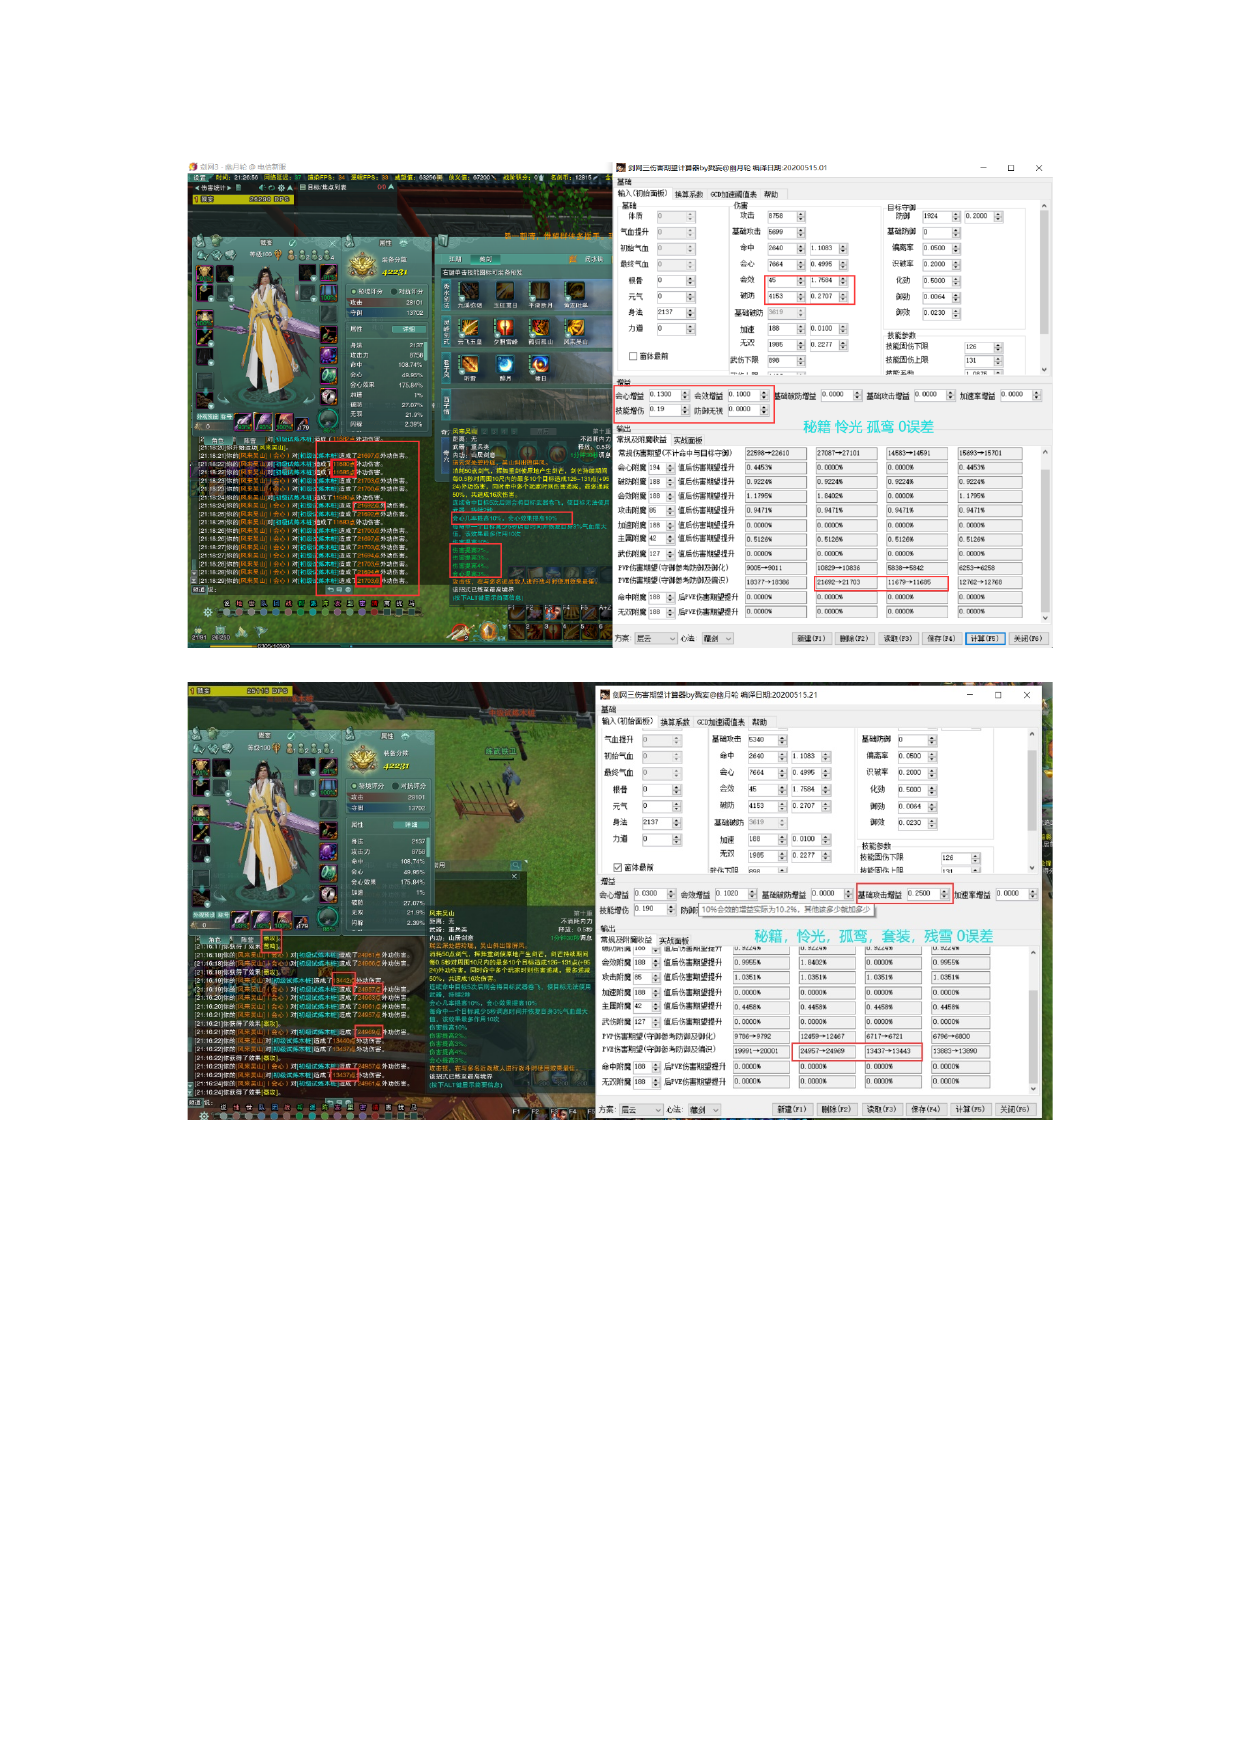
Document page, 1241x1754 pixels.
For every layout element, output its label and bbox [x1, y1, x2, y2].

picture [187, 682, 1053, 1120]
picture [187, 162, 1053, 648]
